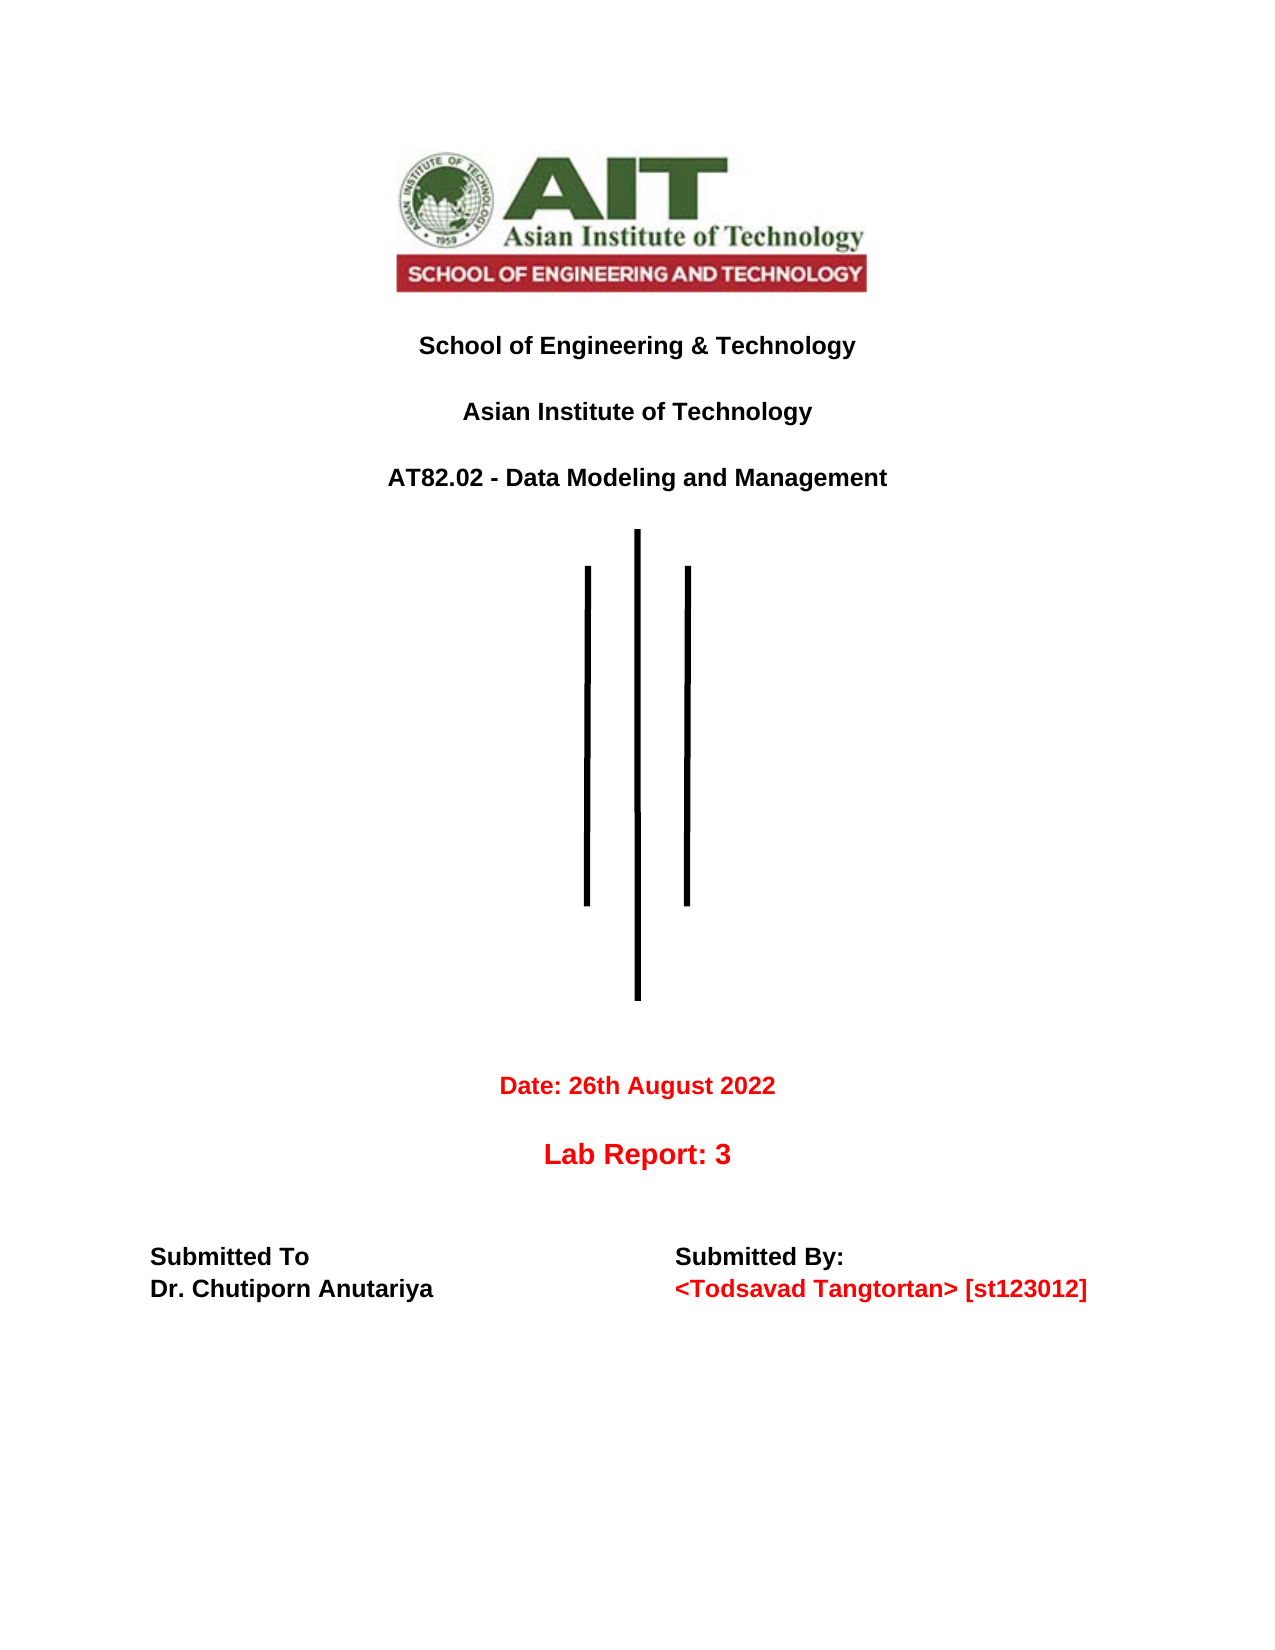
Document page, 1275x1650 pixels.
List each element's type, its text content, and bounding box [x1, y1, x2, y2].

text Dr. Chutiporn Anutariya <Todsavad Tangtortan> [st123012] [150, 1274, 1125, 1303]
text Lab Report: 3 [150, 1137, 1125, 1170]
text Asian Institute of Technology [150, 397, 1125, 426]
text Submitted To Submitted By: [150, 1241, 1125, 1270]
text AT82.02 - Data Modeling and Management [150, 463, 1125, 492]
picture [364, 150, 911, 316]
text School of Engineering & Technology [150, 331, 1125, 360]
text Date: 26th August 2022 [150, 1071, 1125, 1099]
